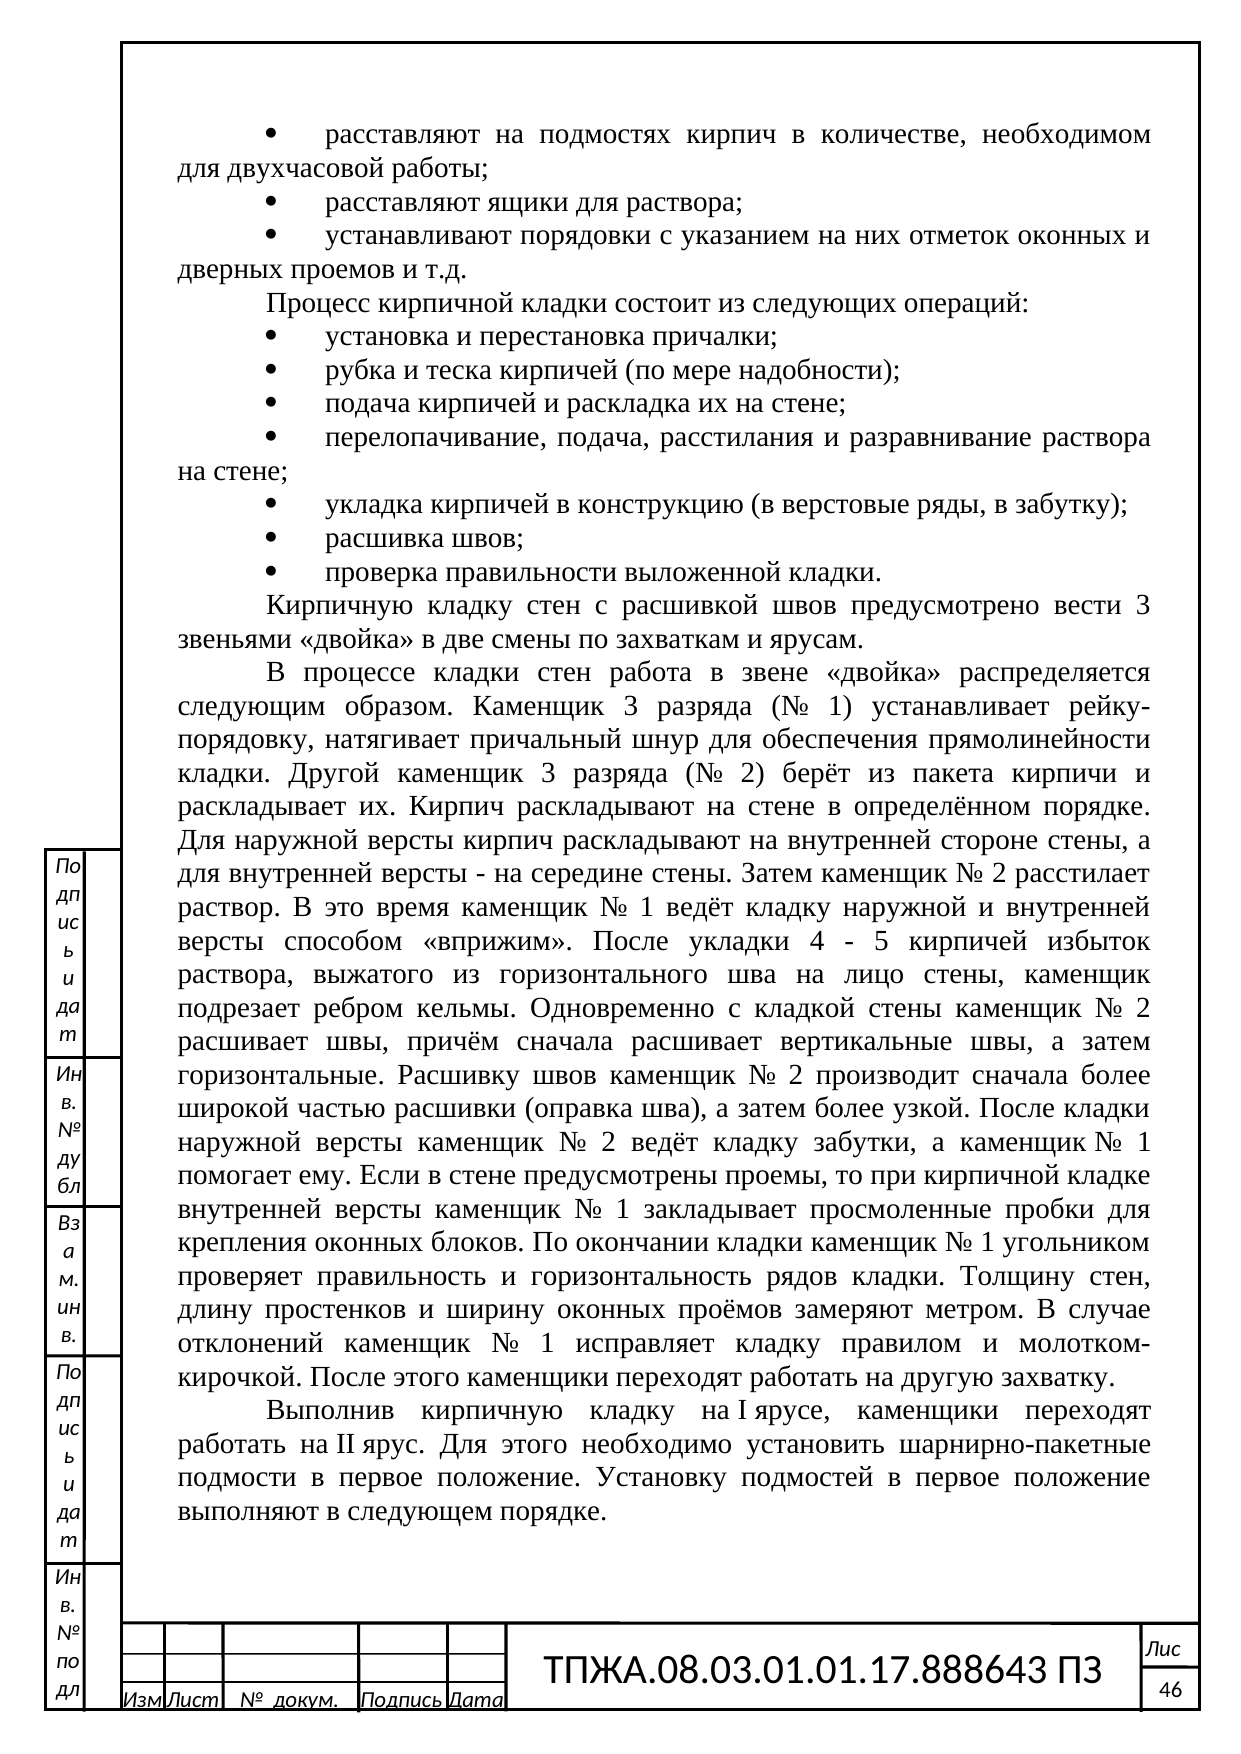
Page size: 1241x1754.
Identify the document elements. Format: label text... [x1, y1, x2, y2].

list устанавливают порядовки с указанием на них отметок оконных и дверных проемов и т.д. [177, 217, 1152, 285]
list Кирпичную кладку стен с расшивкой швов предусмотрено вести 3 звеньями «двойка» в две смены по захваткам и ярусам. [177, 587, 1152, 654]
list расшивка швов; [177, 520, 1152, 554]
list укладка кирпичей в конструкцию (в верстовые ряды, в забутку); [177, 486, 1152, 520]
list Выполнив кирпичную кладку на I ярусе, каменщики переходят работать на II ярус. Для этого необходимо установить шарнирно-пакетные подмости в первое положение. Установку подмостей в первое положение выполняют в следующем порядке. [177, 1392, 1152, 1526]
list перелопачивание, подача, расстилания и разравнивание раствора на стене; [177, 419, 1152, 486]
list проверка правильности выложенной кладки. [177, 554, 1152, 587]
list подача кирпичей и раскладка их на стене; [177, 386, 1152, 419]
list установка и перестановка причалки; [177, 318, 1152, 352]
list расставляют ящики для раствора; [177, 184, 1152, 217]
list расставляют на подмостях кирпич в количестве, необходимом для двухчасовой работы; [177, 117, 1152, 184]
list Процесс кирпичной кладки состоит из следующих операций: [177, 285, 1152, 318]
list В процессе кладки стен работа в звене «двойка» распределяется следующим образом. Каменщик 3 разряда (№ 1) устанавливает рейку-порядовку, натягивает причальный шнур для обеспечения прямолинейности кладки. Другой каменщик 3 разряда (№ 2) берёт из пакета кирпичи и раскладывает их. Кирпич раскладывают на стене в определённом порядке. Для наружной версты кирпич раскладывают на внутренней стороне стены, а для внутренней версты - на середине стены. Затем каменщик № 2 расстилает раствор. В это время каменщик № 1 ведёт кладку наружной и внутренней версты способом «вприжим». После укладки 4 - 5 кирпичей избыток раствора, выжатого из горизонтального шва на лицо стены, каменщик подрезает ребром кельмы. Одновременно с кладкой стены каменщик № 2 расшивает швы, причём сначала расшивает вертикальные швы, а затем горизонтальные. Расшивку швов каменщик № 2 производит сначала более широкой частью расшивки (оправка шва), а затем более узкой. После кладки наружной версты каменщик № 2 ведёт кладку забутки, а каменщик № 1 помогает ему. Если в стене предусмотрены проемы, то при кирпичной кладке внутренней версты каменщик № 1 закладывает просмоленные пробки для крепления оконных блоков. По окончании кладки каменщик № 1 угольником проверяет правильность и горизонтальность рядов кладки. Толщину стен, длину простенков и ширину оконных проёмов замеряют метром. В случае отклонений каменщик № 1 исправляет кладку правилом и молотком-кирочкой. После этого каменщики переходят работать на другую захватку. [177, 654, 1152, 1392]
list рубка и теска кирпичей (по мере надобности); [177, 352, 1152, 386]
